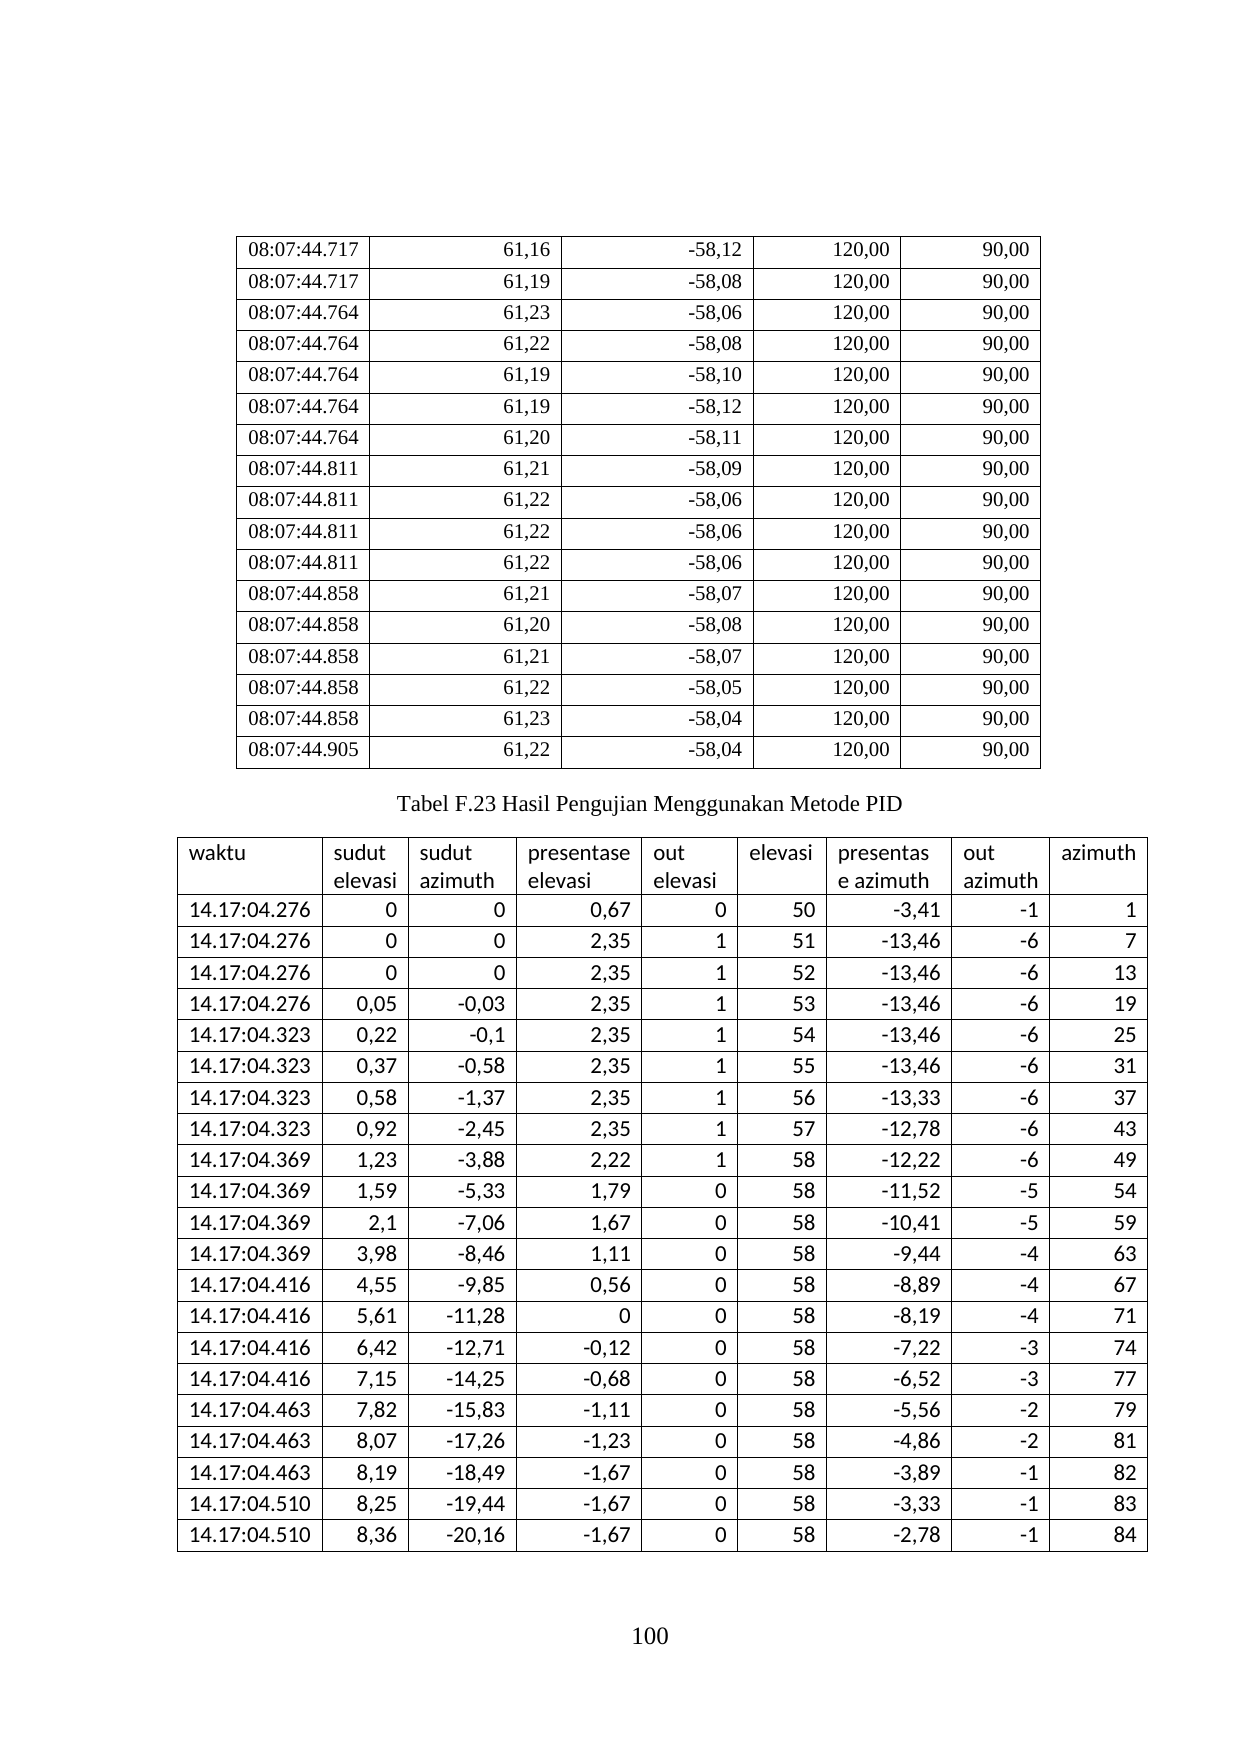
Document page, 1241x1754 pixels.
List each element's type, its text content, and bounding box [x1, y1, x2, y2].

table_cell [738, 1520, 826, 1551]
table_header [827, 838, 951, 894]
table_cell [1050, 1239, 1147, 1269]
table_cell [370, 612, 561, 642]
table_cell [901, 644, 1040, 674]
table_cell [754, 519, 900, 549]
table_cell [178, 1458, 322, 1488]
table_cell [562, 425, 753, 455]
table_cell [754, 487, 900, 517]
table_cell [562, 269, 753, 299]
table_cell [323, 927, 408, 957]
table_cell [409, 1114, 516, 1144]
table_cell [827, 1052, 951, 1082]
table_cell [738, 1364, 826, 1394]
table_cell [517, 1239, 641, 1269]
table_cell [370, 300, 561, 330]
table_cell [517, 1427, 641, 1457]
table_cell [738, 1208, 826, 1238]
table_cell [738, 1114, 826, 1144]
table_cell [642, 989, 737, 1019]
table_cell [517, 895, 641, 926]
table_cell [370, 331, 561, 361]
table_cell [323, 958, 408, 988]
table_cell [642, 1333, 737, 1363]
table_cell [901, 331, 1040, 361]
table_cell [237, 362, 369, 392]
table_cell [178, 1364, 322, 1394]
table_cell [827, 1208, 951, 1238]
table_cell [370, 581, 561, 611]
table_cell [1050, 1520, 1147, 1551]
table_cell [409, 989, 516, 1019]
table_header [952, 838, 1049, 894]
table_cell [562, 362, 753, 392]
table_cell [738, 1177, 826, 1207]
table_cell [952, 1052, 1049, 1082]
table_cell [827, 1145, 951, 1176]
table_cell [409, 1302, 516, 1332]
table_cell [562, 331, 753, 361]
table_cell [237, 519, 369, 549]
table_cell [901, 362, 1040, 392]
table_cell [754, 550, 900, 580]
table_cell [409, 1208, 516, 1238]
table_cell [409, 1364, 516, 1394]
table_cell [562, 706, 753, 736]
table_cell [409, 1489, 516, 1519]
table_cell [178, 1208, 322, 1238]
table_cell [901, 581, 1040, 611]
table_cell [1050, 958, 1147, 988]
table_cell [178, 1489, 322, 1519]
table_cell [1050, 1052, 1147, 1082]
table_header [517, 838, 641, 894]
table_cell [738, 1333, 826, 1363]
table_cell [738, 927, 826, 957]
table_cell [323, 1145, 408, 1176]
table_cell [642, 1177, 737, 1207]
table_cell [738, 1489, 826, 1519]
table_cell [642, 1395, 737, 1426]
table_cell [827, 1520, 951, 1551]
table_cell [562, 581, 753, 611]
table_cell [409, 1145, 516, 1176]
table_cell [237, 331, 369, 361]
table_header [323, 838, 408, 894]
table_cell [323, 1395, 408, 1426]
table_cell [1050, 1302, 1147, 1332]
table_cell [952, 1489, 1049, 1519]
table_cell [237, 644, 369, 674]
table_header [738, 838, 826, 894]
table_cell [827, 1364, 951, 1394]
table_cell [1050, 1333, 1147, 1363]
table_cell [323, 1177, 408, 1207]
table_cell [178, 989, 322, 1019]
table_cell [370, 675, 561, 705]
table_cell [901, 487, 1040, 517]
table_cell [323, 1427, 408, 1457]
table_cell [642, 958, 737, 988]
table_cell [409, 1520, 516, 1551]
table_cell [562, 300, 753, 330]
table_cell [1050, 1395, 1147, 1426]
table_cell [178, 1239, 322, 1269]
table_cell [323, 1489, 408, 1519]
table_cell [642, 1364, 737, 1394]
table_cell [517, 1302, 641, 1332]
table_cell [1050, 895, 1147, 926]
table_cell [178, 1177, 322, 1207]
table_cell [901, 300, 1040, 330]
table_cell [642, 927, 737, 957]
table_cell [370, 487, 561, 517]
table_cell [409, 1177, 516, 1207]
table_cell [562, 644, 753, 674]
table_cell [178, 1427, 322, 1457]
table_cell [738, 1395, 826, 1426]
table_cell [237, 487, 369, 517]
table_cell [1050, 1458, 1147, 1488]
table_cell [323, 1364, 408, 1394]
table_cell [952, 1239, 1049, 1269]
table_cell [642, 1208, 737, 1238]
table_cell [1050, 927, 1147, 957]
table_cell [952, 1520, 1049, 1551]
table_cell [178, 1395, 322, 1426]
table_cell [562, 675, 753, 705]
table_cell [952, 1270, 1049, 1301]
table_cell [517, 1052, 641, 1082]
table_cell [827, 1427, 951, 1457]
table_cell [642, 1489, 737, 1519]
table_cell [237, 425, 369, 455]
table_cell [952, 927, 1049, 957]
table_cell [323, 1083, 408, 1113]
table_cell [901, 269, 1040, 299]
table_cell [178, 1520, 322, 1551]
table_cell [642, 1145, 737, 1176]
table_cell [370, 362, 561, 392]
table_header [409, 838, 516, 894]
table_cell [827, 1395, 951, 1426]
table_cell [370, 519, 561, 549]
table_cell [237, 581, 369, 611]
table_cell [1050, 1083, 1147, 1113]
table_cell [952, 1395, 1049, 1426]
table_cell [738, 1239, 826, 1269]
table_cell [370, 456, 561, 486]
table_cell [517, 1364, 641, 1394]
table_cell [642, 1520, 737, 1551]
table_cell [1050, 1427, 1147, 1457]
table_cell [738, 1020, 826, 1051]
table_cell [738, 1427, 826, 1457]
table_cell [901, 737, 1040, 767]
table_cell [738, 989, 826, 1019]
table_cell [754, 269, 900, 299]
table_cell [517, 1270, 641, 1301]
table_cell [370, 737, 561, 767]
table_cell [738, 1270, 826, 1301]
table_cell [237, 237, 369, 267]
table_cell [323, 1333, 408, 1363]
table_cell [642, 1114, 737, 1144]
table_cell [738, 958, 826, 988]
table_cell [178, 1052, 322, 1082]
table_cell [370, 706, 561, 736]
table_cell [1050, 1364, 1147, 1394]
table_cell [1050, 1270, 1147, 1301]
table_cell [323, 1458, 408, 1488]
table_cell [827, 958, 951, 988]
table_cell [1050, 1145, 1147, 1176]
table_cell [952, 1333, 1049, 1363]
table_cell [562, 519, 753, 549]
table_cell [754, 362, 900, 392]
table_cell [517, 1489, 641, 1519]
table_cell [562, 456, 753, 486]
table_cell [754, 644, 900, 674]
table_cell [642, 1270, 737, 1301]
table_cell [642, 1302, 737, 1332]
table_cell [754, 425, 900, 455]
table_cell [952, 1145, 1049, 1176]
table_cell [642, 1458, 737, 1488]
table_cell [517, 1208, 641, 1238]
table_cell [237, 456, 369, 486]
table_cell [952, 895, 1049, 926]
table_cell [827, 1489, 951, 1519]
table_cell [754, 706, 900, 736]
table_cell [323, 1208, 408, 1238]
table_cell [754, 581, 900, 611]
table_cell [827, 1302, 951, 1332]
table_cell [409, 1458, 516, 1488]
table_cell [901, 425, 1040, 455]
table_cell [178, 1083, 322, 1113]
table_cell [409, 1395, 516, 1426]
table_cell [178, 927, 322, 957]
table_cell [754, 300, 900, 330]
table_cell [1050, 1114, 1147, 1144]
text Tabel F.4 Hasil Pengujian Menggunakan Metode PID [236, 790, 1063, 816]
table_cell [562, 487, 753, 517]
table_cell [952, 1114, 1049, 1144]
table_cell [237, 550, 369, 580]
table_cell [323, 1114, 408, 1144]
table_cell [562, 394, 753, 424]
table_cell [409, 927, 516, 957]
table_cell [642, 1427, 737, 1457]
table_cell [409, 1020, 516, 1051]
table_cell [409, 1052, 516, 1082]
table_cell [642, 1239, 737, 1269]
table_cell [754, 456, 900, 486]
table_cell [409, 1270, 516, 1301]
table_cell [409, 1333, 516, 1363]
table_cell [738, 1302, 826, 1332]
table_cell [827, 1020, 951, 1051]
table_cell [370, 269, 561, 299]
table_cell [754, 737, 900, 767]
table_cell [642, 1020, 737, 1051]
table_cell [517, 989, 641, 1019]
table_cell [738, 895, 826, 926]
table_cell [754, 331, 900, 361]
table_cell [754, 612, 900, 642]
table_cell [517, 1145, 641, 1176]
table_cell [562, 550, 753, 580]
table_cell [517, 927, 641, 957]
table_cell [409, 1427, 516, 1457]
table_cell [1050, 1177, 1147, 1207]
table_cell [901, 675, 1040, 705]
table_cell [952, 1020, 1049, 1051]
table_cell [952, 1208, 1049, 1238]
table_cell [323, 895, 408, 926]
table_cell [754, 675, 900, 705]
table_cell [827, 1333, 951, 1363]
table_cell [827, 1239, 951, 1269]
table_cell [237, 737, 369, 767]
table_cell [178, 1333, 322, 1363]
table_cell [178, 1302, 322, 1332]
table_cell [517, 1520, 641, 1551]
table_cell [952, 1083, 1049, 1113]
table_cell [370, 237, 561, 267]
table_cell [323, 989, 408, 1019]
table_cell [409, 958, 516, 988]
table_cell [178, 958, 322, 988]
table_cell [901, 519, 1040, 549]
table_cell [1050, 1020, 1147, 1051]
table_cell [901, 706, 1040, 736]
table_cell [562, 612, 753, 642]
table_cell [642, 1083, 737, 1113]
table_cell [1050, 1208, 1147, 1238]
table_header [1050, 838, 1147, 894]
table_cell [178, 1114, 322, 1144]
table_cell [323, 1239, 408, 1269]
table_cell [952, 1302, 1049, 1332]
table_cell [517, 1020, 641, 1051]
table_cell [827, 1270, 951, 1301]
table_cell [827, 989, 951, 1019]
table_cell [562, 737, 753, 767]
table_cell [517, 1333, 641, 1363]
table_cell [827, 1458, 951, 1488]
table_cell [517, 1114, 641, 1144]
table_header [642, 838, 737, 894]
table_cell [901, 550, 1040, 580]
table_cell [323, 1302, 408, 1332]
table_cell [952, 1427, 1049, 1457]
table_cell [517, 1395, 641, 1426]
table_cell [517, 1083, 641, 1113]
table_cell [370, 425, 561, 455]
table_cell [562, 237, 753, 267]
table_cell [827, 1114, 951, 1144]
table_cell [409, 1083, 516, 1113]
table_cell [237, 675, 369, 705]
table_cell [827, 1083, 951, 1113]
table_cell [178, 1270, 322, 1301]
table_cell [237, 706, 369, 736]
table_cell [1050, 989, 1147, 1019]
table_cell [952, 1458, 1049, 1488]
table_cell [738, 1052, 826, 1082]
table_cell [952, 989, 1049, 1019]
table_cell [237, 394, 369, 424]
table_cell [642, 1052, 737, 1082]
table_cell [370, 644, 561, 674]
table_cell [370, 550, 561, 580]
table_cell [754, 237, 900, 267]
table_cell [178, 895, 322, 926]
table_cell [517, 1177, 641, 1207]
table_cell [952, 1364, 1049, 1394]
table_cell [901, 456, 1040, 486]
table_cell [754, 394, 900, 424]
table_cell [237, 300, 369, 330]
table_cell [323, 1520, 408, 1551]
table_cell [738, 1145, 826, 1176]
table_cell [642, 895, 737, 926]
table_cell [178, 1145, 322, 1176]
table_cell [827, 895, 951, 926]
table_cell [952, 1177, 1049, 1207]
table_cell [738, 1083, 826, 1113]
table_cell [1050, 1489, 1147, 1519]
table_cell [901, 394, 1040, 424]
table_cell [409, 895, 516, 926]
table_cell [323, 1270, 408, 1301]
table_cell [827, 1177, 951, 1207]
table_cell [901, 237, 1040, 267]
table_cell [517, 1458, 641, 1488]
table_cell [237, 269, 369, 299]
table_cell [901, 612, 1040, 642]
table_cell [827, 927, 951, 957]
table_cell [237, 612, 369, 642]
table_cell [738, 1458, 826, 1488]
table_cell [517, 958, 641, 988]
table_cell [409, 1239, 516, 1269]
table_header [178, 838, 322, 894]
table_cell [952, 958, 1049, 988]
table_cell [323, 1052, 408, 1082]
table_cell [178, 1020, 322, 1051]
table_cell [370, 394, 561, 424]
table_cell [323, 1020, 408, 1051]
